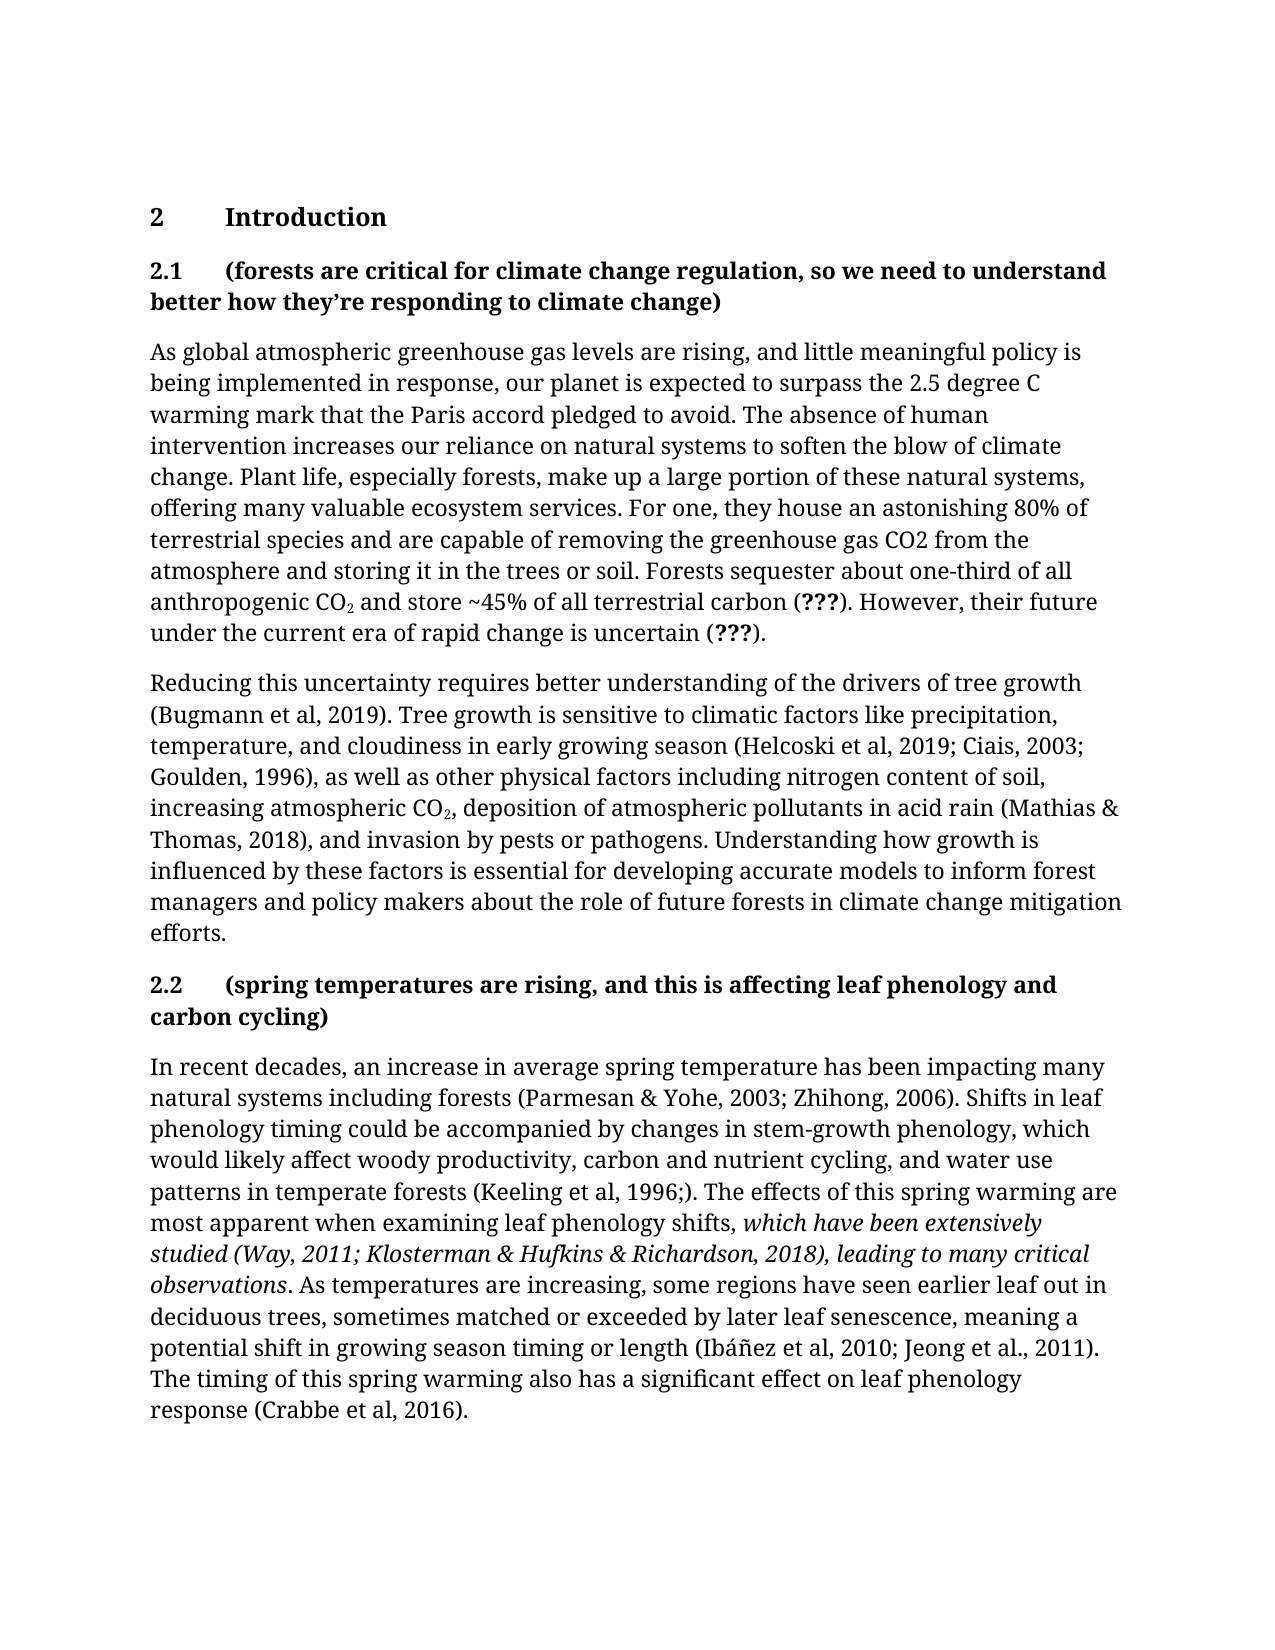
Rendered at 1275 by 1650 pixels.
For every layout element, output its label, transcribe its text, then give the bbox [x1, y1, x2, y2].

text Reducing this uncertainty requires better understanding of the drivers of tree growth (Bugmann et al, 2019). Tree growth is sensitive to climatic factors like precipitation, temperature, and cloudiness in early growing season (Helcoski et al, 2019; Ciais, 2003; Goulden, 1996), as well as other physical factors including nitrogen content of soil, increasing atmospheric CO2, deposition of atmospheric pollutants in acid rain (Mathias & Thomas, 2018), and invasion by pests or pathogens. Understanding how growth is influenced by these factors is essential for developing accurate models to inform forest managers and policy makers about the role of future forests in climate change mitigation efforts. [150, 667, 1125, 949]
subtitle 2 Introduction [150, 200, 1125, 234]
text As global atmospheric greenhouse gas levels are rising, and little meaningful policy is being implemented in response, our planet is expected to surpass the 2.5 degree C warming mark that the Paris accord pledged to avoid. The absence of human intervention increases our reliance on natural systems to soften the blow of climate change. Plant life, especially forests, make up a large portion of these natural systems, offering many valuable ecosystem services. For one, they house an astonishing 80% of terrestrial species and are capable of removing the greenhouse gas CO2 from the atmosphere and storing it in the trees or soil. Forests sequester about one-third of all anthropogenic CO2 and store ~45% of all terrestrial carbon (???). However, their future under the current era of rapid change is uncertain (???). [150, 336, 1125, 649]
text In recent decades, an increase in average spring temperature has been impacting many natural systems including forests (Parmesan & Yohe, 2003; Zhihong, 2006). Shifts in leaf phenology timing could be accompanied by changes in stem-growth phenology, which would likely affect woody productivity, carbon and nutrient cycling, and water use patterns in temperate forests (Keeling et al, 1996;). The effects of this spring warming are most apparent when examining leaf phenology shifts, which have been extensively studied (Way, 2011; Klosterman & Hufkins & Richardson, 2018), leading to many critical observations. As temperatures are increasing, some regions have seen earlier leaf out in deciduous trees, sometimes matched or exceeded by later leaf senescence, meaning a potential shift in growing season timing or length (Ibáñez et al, 2010; Jeong et al., 2011). The timing of this spring warming also has a significant effect on leaf phenology response (Crabbe et al, 2016). [150, 1051, 1125, 1426]
subtitle 2.2 (spring temperatures are rising, and this is affecting leaf phenology and carbon cycling) [150, 969, 1125, 1032]
subtitle 2.1 (forests are critical for climate change regulation, so we need to understand better how they’re responding to climate change) [150, 255, 1125, 317]
